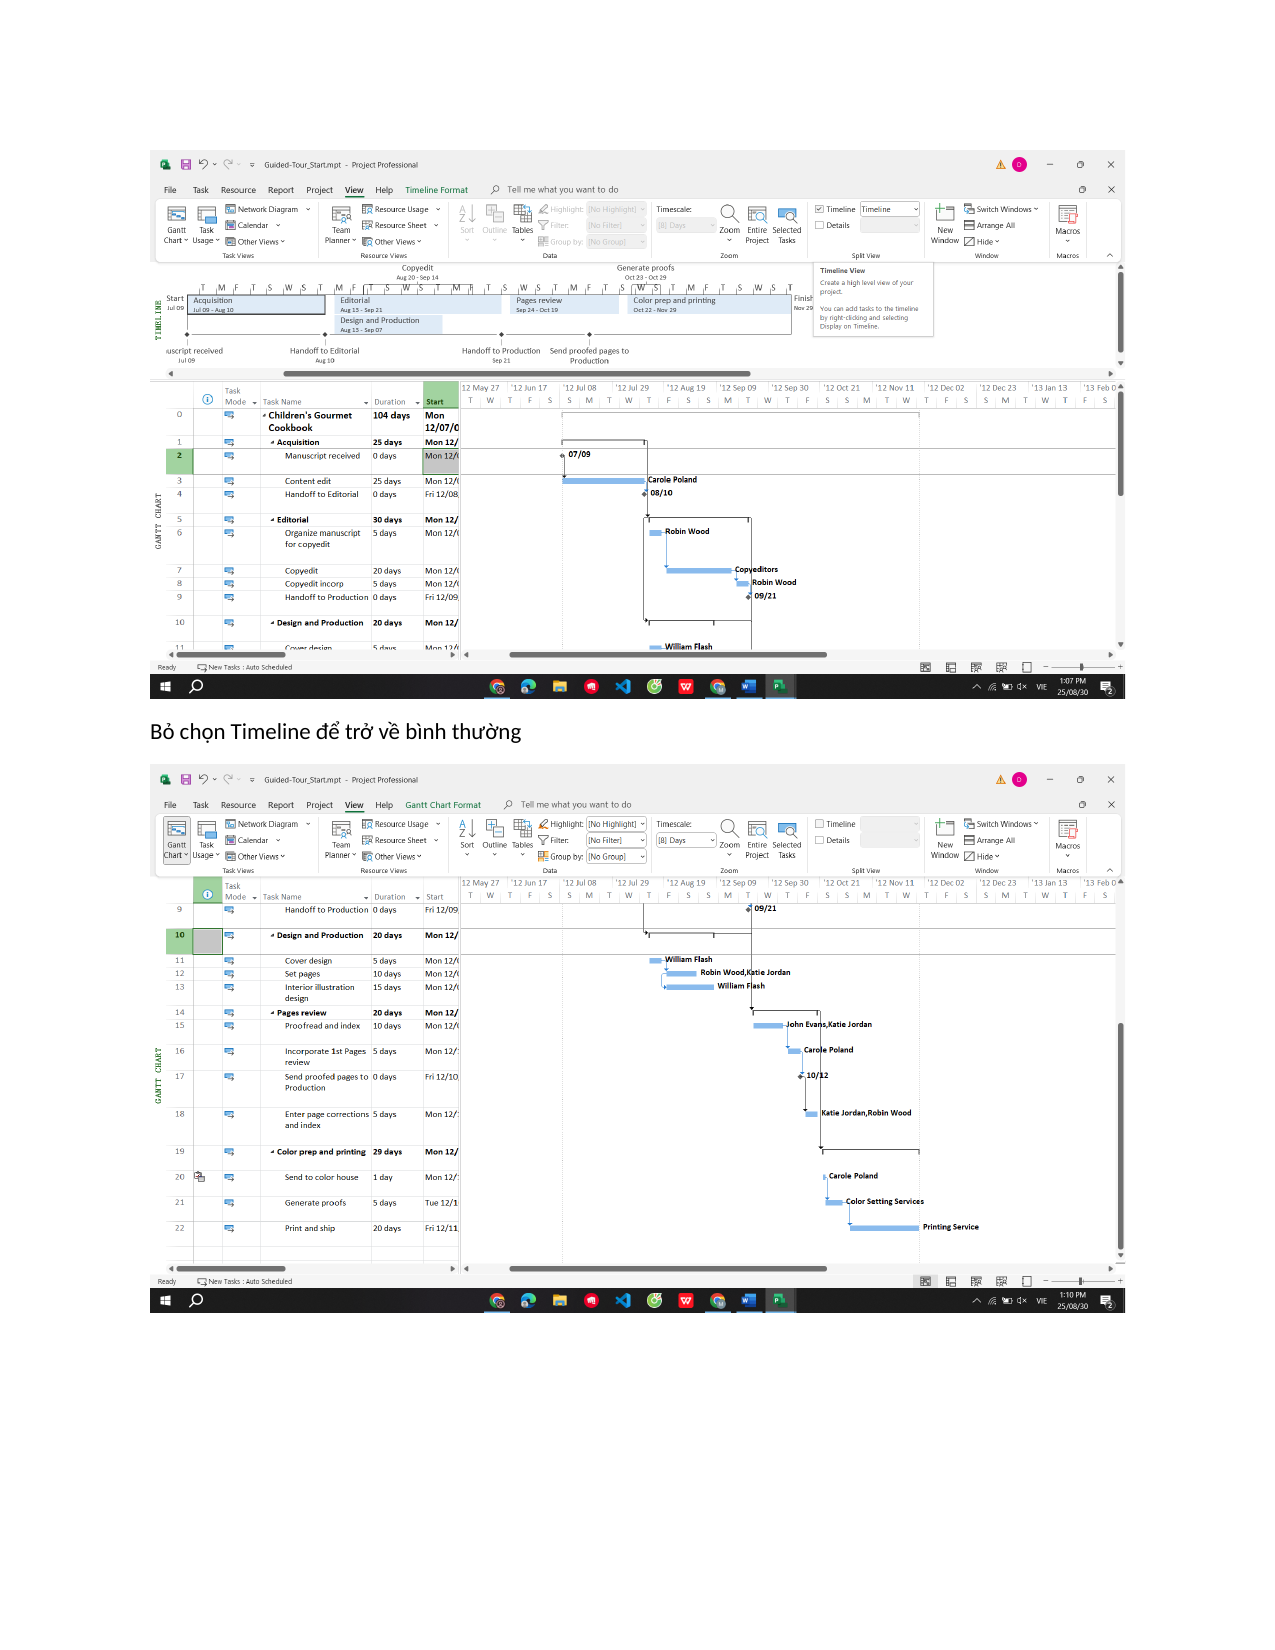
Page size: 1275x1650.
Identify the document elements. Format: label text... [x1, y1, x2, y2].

picture [150, 150, 1125, 699]
picture [150, 764, 1125, 1313]
text Bỏ chọn Timeline để trở về bình thường [150, 717, 1125, 745]
